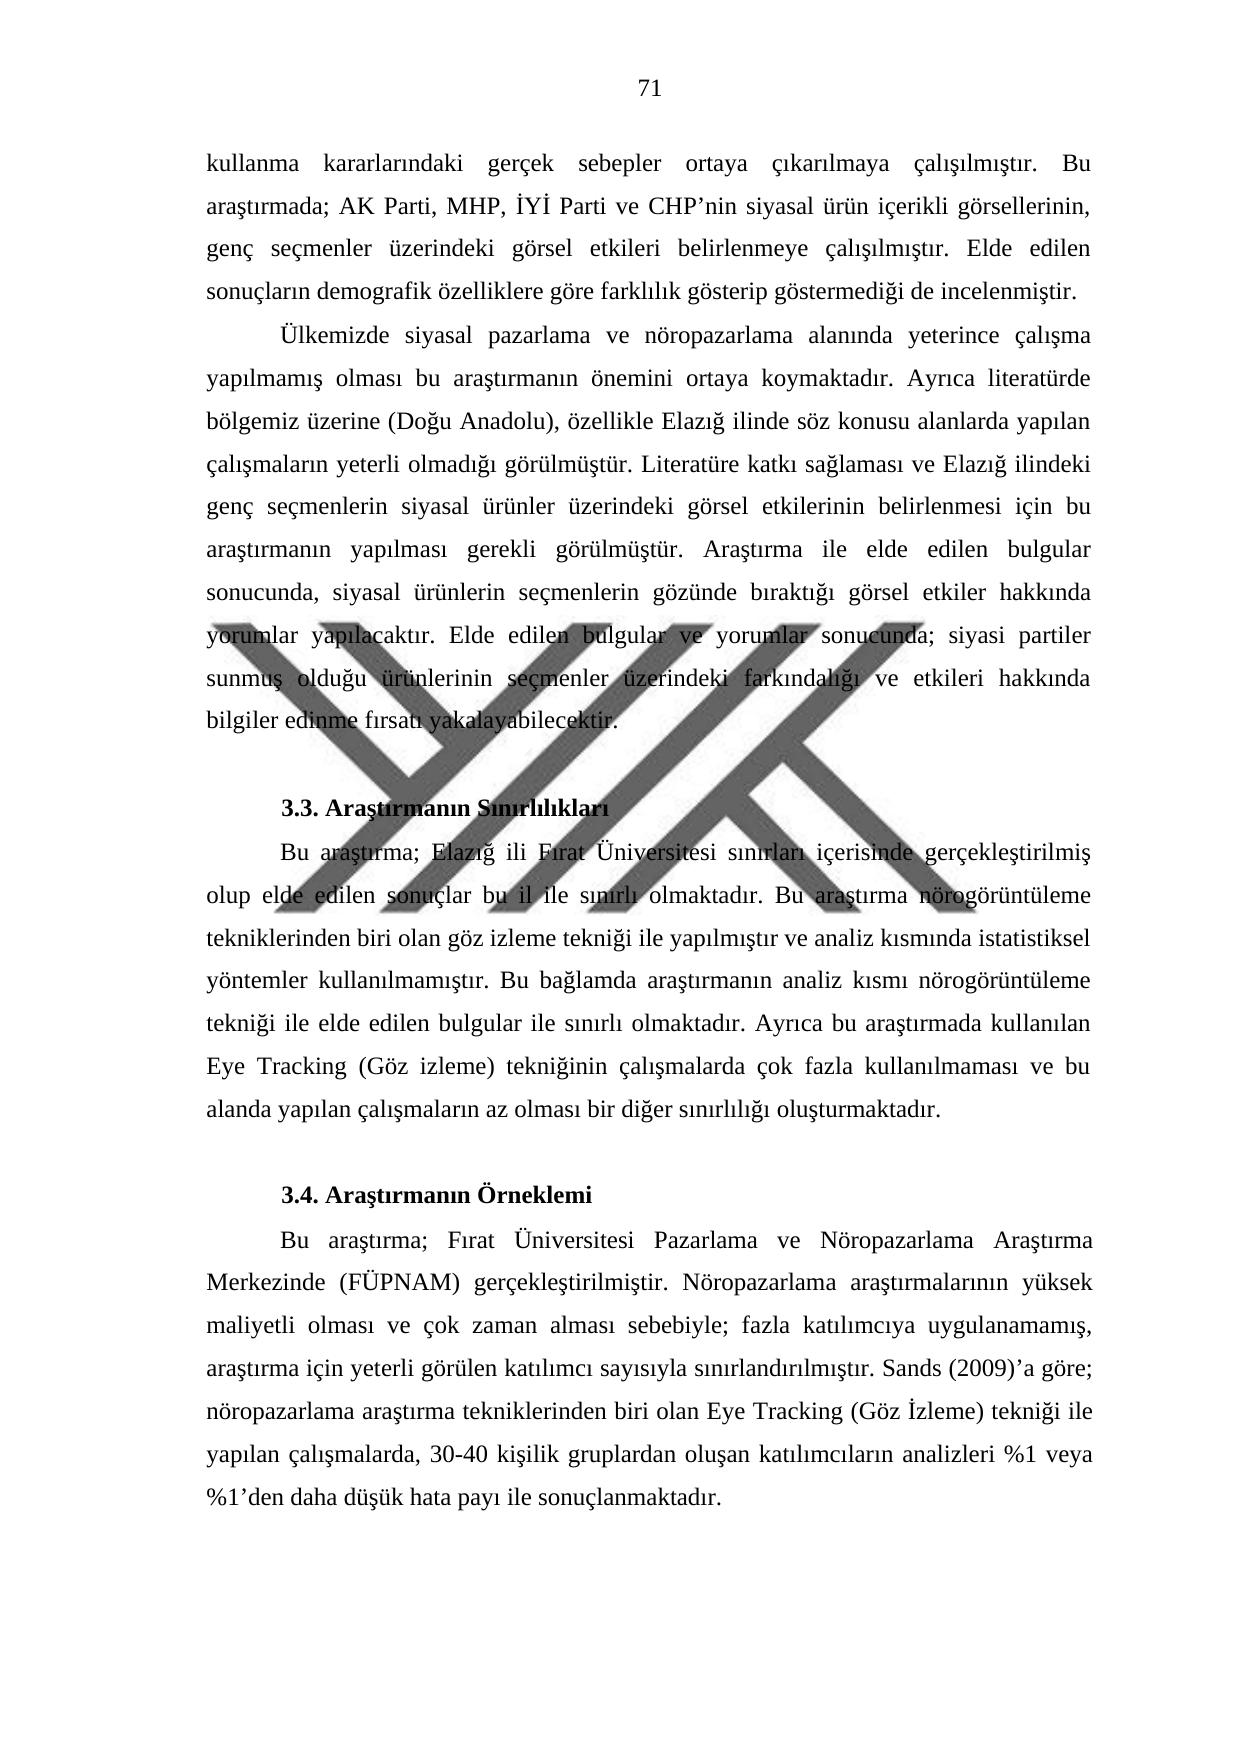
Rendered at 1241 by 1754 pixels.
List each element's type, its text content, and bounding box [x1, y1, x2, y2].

text Bu araştırma; Fırat Üniversitesi Pazarlama ve Nöropazarlama Araştırma Merkezinde (FÜPNAM) gerçekleştirilmiştir. Nöropazarlama araştırmalarının yüksek maliyetli olması ve çok zaman alması sebebiyle; fazla katılımcıya uygulanamamış, araştırma için yeterli görülen katılımcı sayısıyla sınırlandırılmıştır. Sands (2009)’a göre; nöropazarlama araştırma tekniklerinden biri olan Eye Tracking (Göz İzleme) tekniği ile yapılan çalışmalarda, 30-40 kişilik gruplardan oluşan katılımcıların analizleri %1 veya %1’den daha düşük hata payı ile sonuçlanmaktadır. [206, 1225, 1094, 1510]
text kullanma kararlarındaki gerçek sebepler ortaya çıkarılmaya çalışılmıştır. Bu araştırmada; AK Parti, MHP, İYİ Parti ve CHP’nin siyasal ürün içerikli görsellerinin, genç seçmenler üzerindeki görsel etkileri belirlenmeye çalışılmıştır. Elde edilen sonuçların demografik özelliklere göre farklılık gösterip göstermediği de incelenmiştir. [206, 148, 1092, 304]
text Bu araştırma; Elazığ ili Fırat Üniversitesi sınırları içerisinde gerçekleştirilmiş olup elde edilen sonuçlar bu il ile sınırlı olmaktadır. Bu araştırma nörogörüntüleme tekniklerinden biri olan göz izleme tekniği ile yapılmıştır ve analiz kısmında istatistiksel yöntemler kullanılmamıştır. Bu bağlamda araştırmanın analiz kısmı nörogörüntüleme tekniği ile elde edilen bulgular ile sınırlı olmaktadır. Ayrıca bu araştırmada kullanılan Eye Tracking (Göz izleme) tekniğinin çalışmalarda çok fazla kullanılmaması ve bu alanda yapılan çalışmaların az olması bir diğer sınırlılığı oluşturmaktadır. [206, 837, 1092, 1123]
text Ülkemizde siyasal pazarlama ve nöropazarlama alanında yeterince çalışma yapılmamış olması bu araştırmanın önemini ortaya koymaktadır. Ayrıca literatürde bölgemiz üzerine (Doğu Anadolu), özellikle Elazığ ilinde söz konusu alanlarda yapılan çalışmaların yeterli olmadığı görülmüştür. Literatüre katkı sağlaması ve Elazığ ilindeki genç seçmenlerin siyasal ürünler üzerindeki görsel etkilerinin belirlenmesi için bu araştırmanın yapılması gerekli görülmüştür. Araştırma ile elde edilen bulgular sonucunda, siyasal ürünlerin seçmenlerin gözünde bıraktığı görsel etkiler hakkında yorumlar yapılacaktır. Elde edilen bulgular ve yorumlar sonucunda; siyasi partiler sunmuş olduğu ürünlerinin seçmenler üzerindeki farkındalığı ve etkileri hakkında bilgiler edinme fırsatı yakalayabilecektir. [206, 320, 1092, 734]
text 3.4. Araştırmanın Örneklemi [281, 1181, 1094, 1209]
picture [208, 734, 980, 837]
text 71 [637, 73, 1094, 101]
text 3.3. Araştırmanın Sınırlılıkları [281, 793, 1094, 822]
